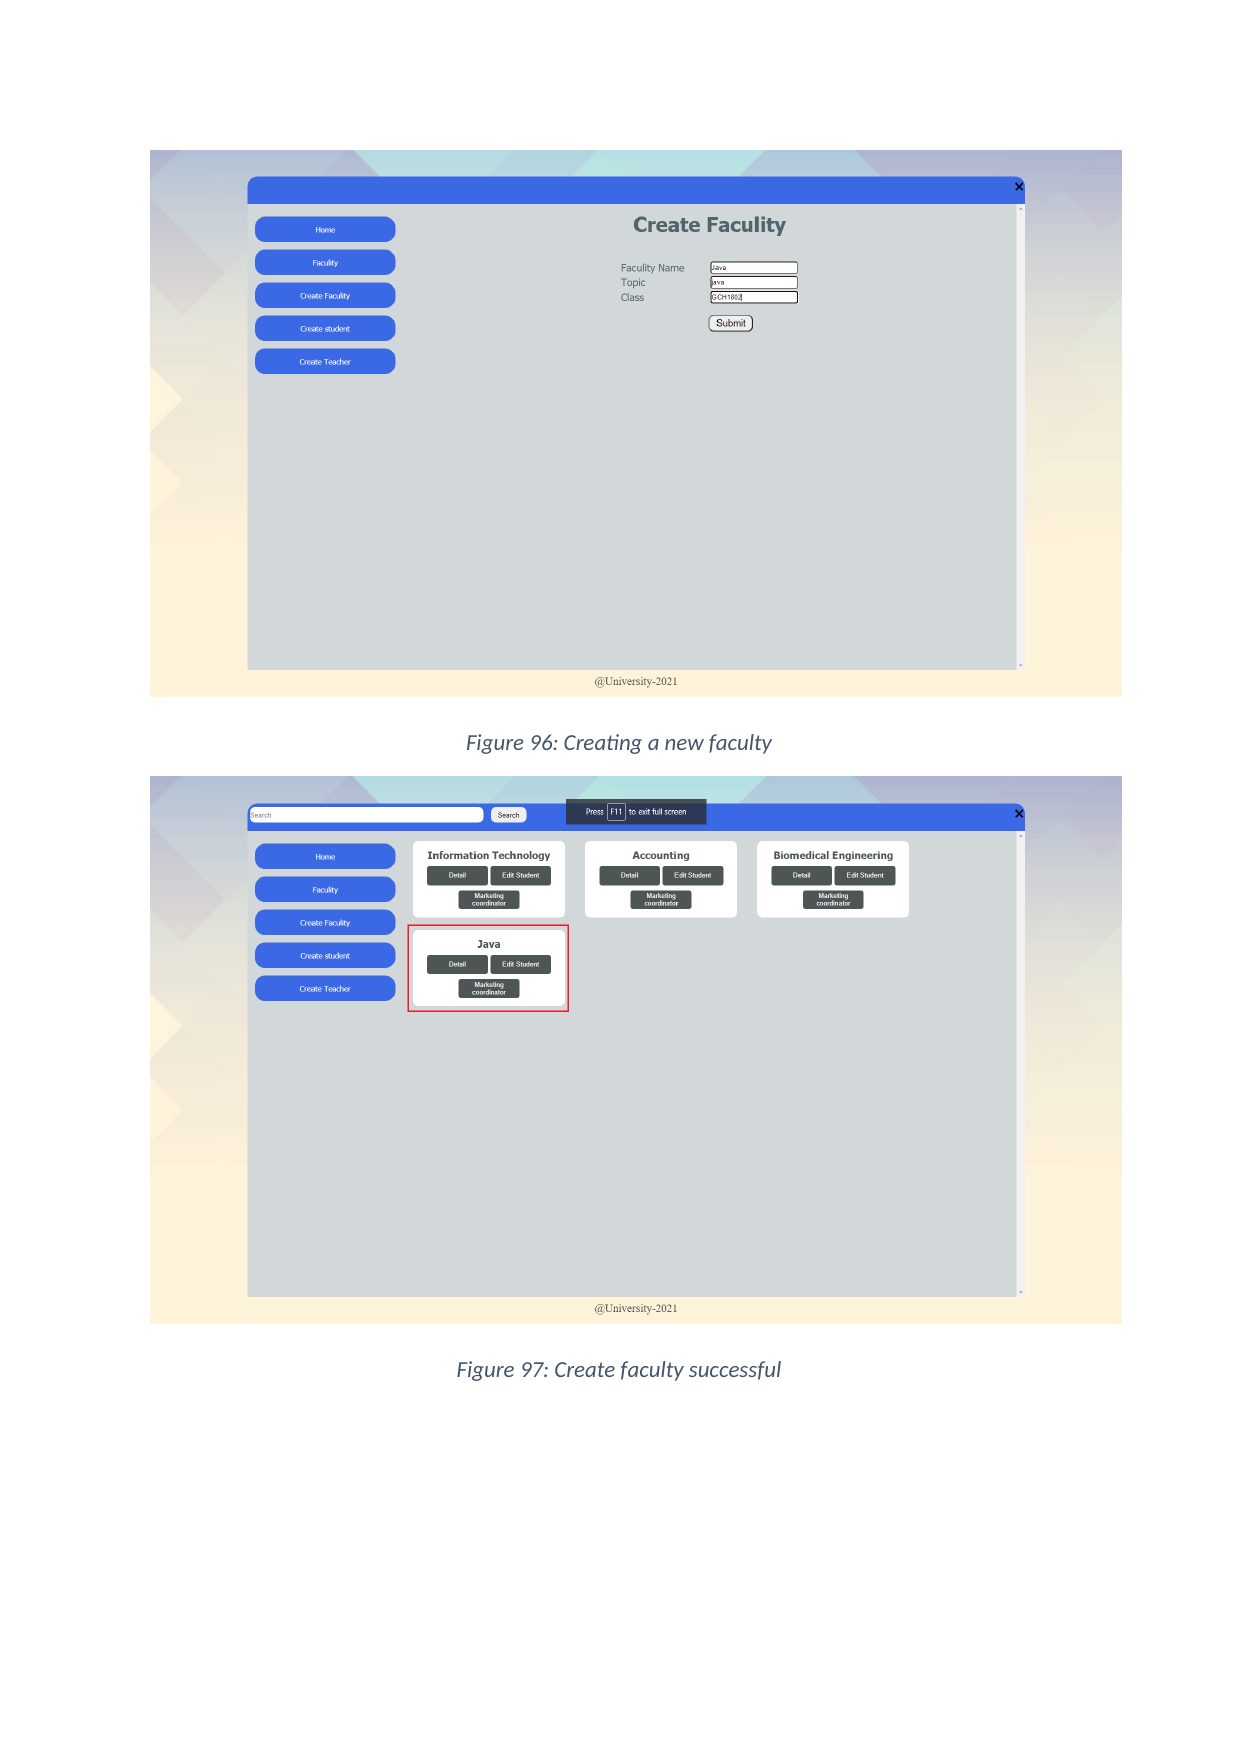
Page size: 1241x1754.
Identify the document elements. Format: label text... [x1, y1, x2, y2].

text Figure 97: Create faculty successful [150, 1355, 1090, 1383]
picture [150, 150, 1122, 697]
picture [150, 776, 1122, 1324]
text Figure 96: Creating a new faculty [150, 728, 1090, 756]
